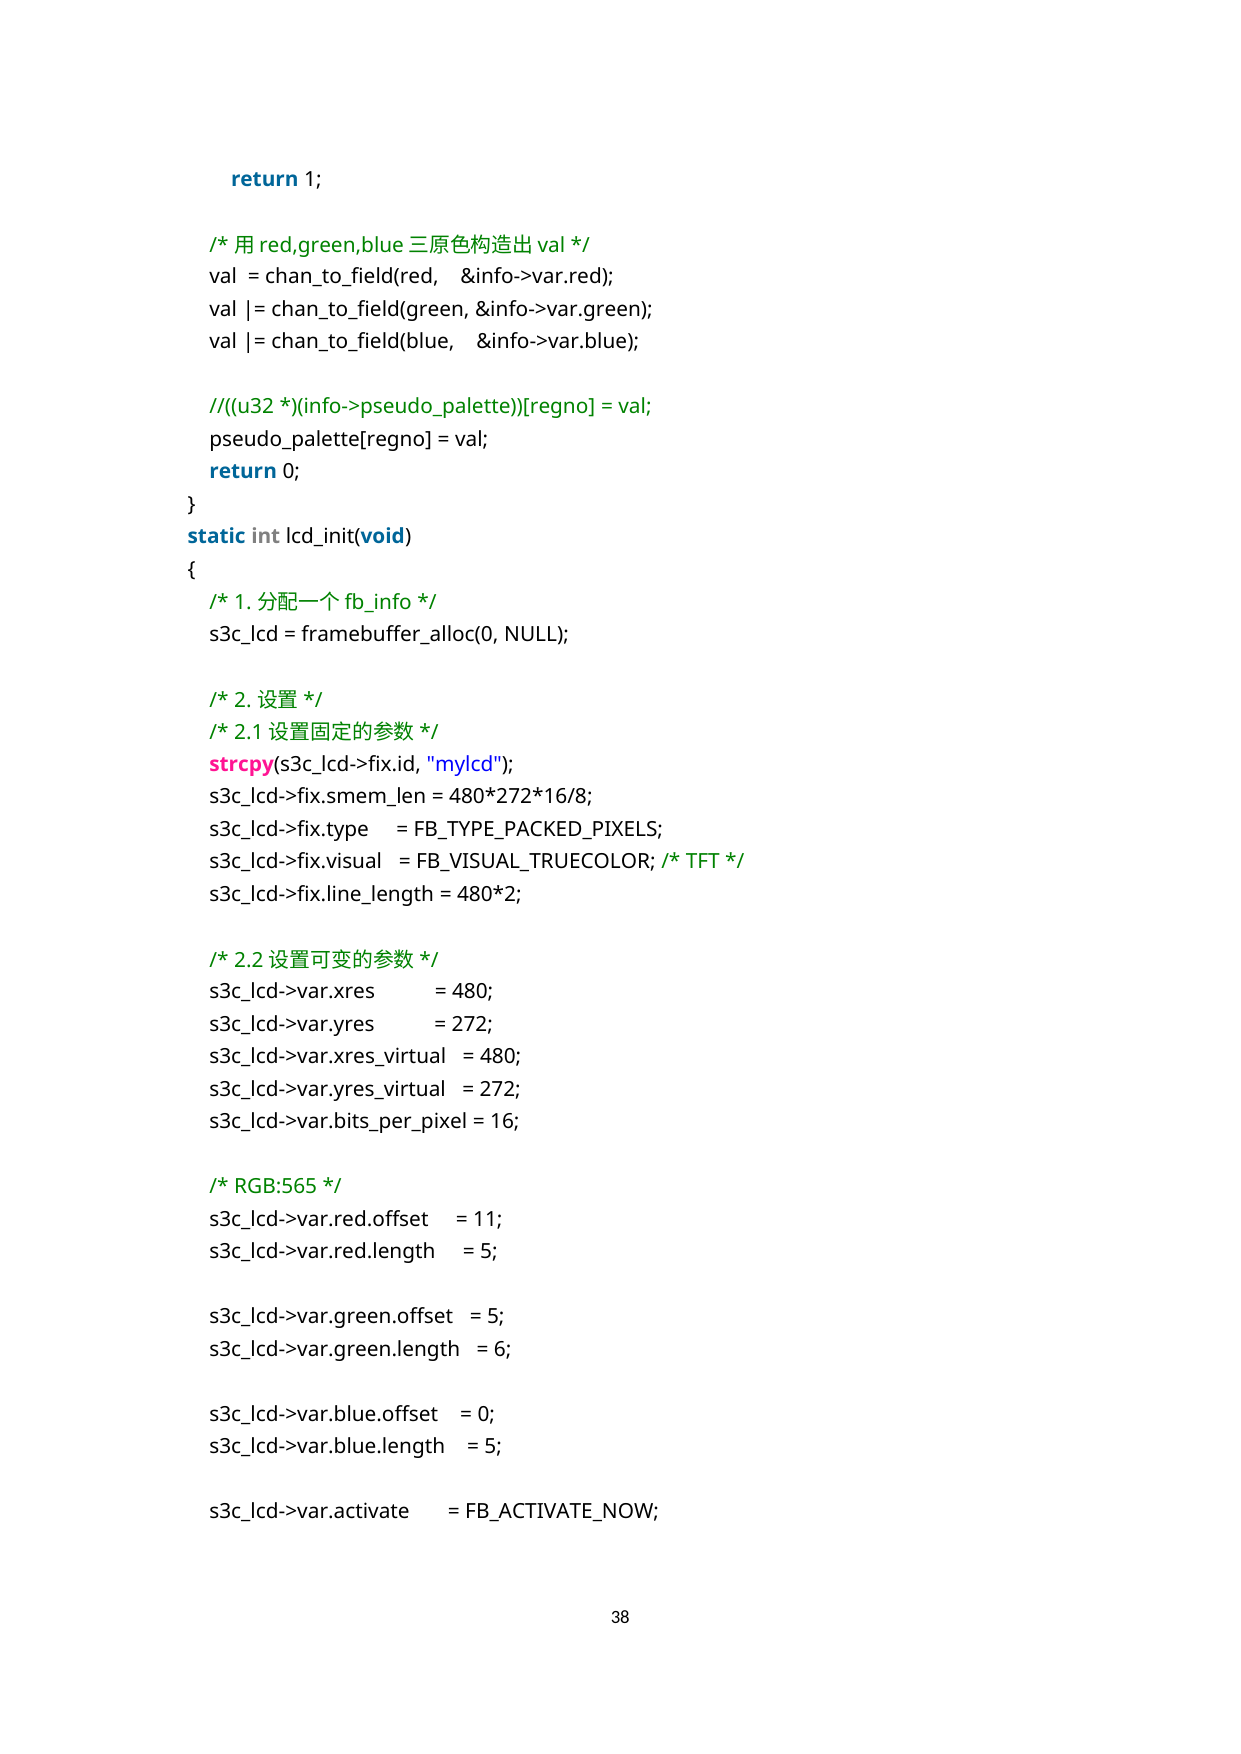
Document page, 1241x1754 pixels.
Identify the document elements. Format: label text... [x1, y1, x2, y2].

text /* 2.1 设置固定的参数 */ [187, 714, 1053, 747]
text s3c_lcd->fix.smem_len = 480*272*16/8; [187, 779, 1053, 812]
text s3c_lcd->var.red.offset = 11; [187, 1202, 1053, 1234]
text /* 2.2 设置可变的参数 */ [187, 942, 1053, 974]
text pseudo_palette[regno] = val; [187, 422, 1053, 454]
text s3c_lcd->var.green.length = 6; [187, 1332, 1053, 1364]
text /* 用red,green,blue三原色构造出val */ [187, 227, 1053, 259]
text } [187, 487, 1053, 519]
text /* 2. 设置 */ [187, 682, 1053, 714]
text s3c_lcd->var.yres_virtual = 272; [187, 1072, 1053, 1104]
text return 1; [187, 162, 1053, 194]
text s3c_lcd->fix.line_length = 480*2; [187, 877, 1053, 909]
text s3c_lcd = framebuffer_alloc(0, NULL); [187, 617, 1053, 649]
text return 0; [187, 454, 1053, 487]
text /* 1. 分配一个fb_info */ [187, 584, 1053, 617]
text s3c_lcd->var.activate = FB_ACTIVATE_NOW; [187, 1494, 1053, 1527]
text s3c_lcd->var.blue.length = 5; [187, 1429, 1053, 1462]
text strcpy(s3c_lcd->fix.id, "mylcd"); [187, 747, 1053, 779]
text val |= chan_to_field(green, &info->var.green); [187, 292, 1053, 324]
text static int lcd_init(void) [187, 519, 1053, 552]
text s3c_lcd->var.xres_virtual = 480; [187, 1039, 1053, 1072]
text s3c_lcd->fix.type = FB_TYPE_PACKED_PIXELS; [187, 812, 1053, 844]
text s3c_lcd->var.xres = 480; [187, 974, 1053, 1007]
text val = chan_to_field(red, &info->var.red); [187, 259, 1053, 292]
text { [187, 552, 1053, 584]
text s3c_lcd->var.yres = 272; [187, 1007, 1053, 1039]
text s3c_lcd->var.green.offset = 5; [187, 1299, 1053, 1332]
text s3c_lcd->var.red.length = 5; [187, 1234, 1053, 1267]
text s3c_lcd->var.blue.offset = 0; [187, 1397, 1053, 1429]
text s3c_lcd->fix.visual = FB_VISUAL_TRUECOLOR; /* TFT */ [187, 844, 1053, 877]
text s3c_lcd->var.bits_per_pixel = 16; [187, 1104, 1053, 1137]
text val |= chan_to_field(blue, &info->var.blue); [187, 324, 1053, 357]
text /* RGB:565 */ [187, 1169, 1053, 1202]
text //((u32 *)(info->pseudo_palette))[regno] = val; [187, 389, 1053, 422]
